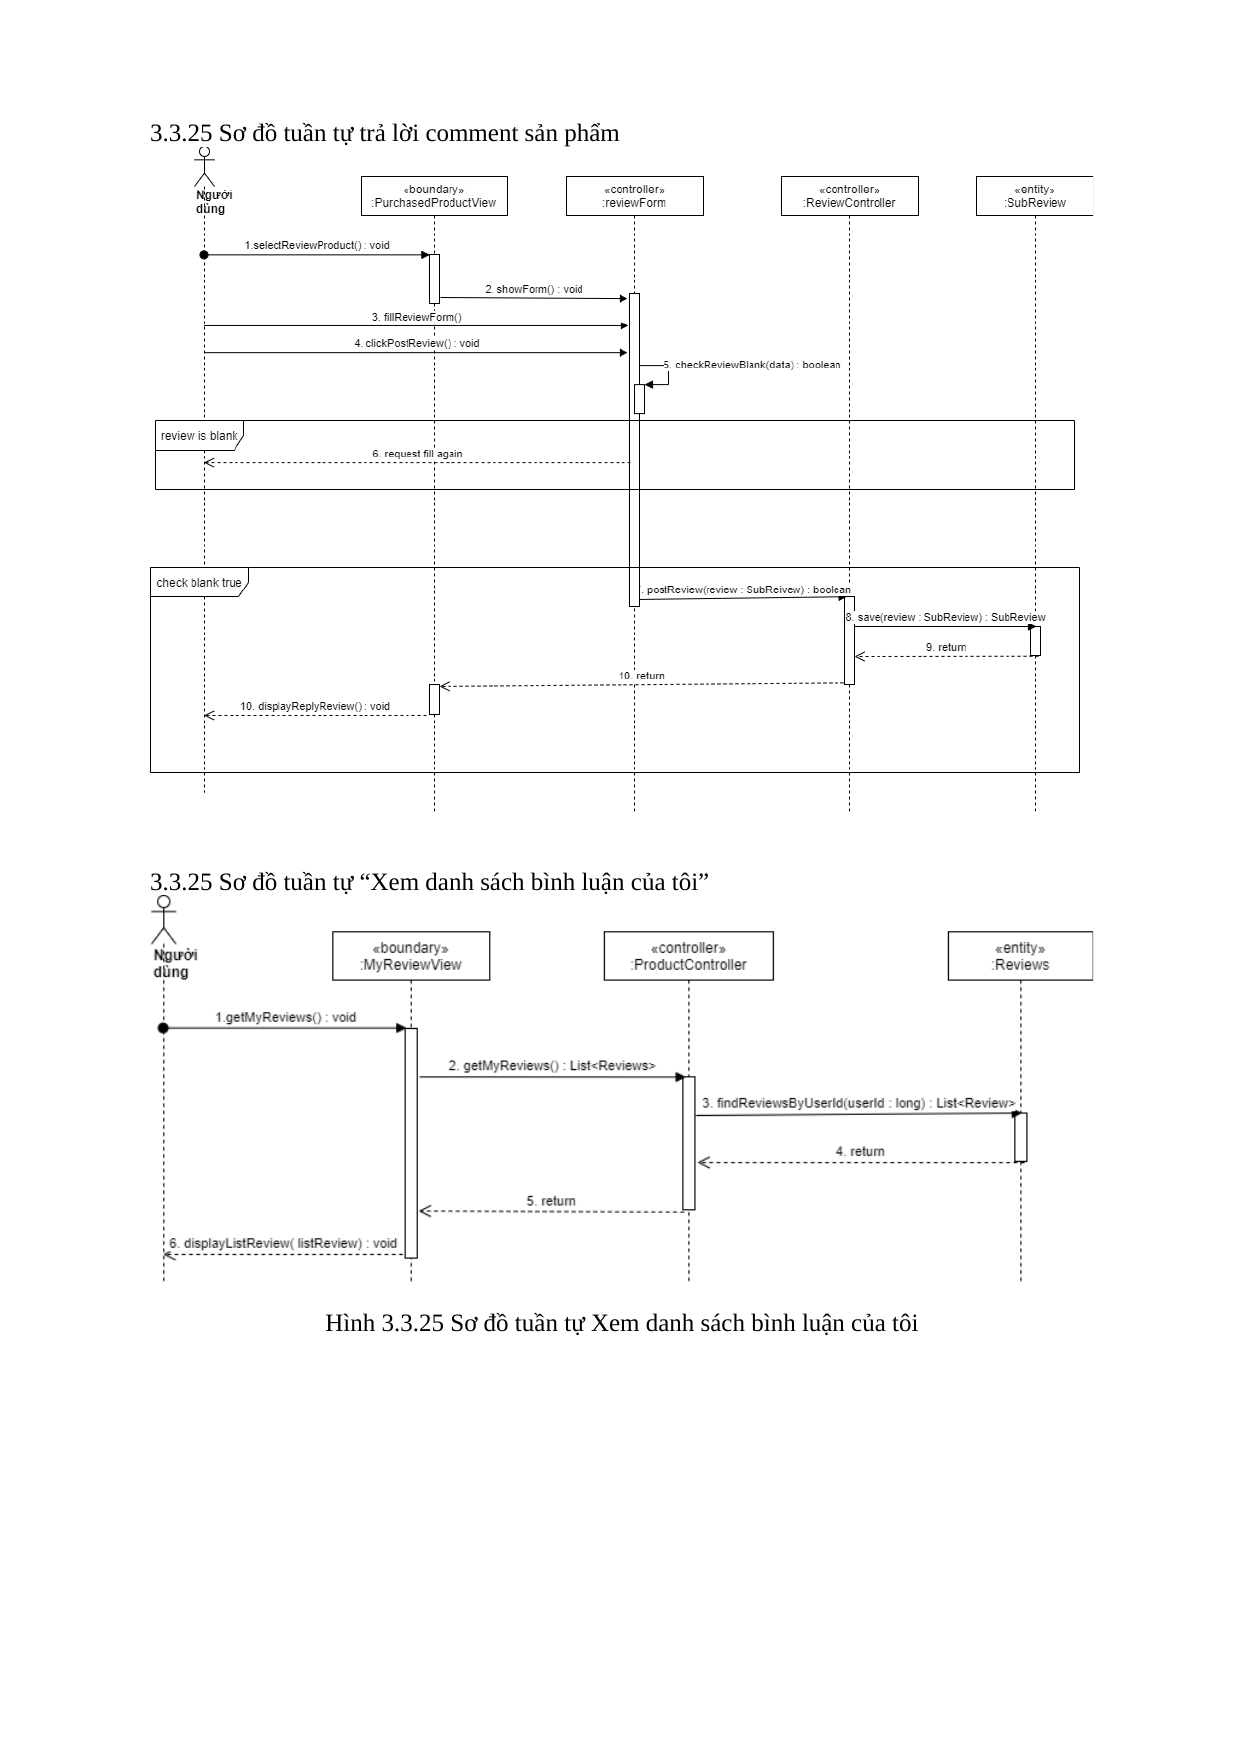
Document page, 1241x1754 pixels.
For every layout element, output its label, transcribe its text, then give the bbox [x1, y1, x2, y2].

subtitle 3.3.25 Sơ đồ tuần tự trả lời comment sản phẩm [150, 118, 1094, 147]
subtitle 3.3.25 Sơ đồ tuần tự “Xem danh sách bình luận của tôi” [150, 867, 1094, 895]
picture [150, 147, 1094, 812]
text Hình 3.3.25 Sơ đồ tuần tự Xem danh sách bình luận của tôi [150, 1308, 1094, 1337]
picture [150, 895, 1094, 1283]
